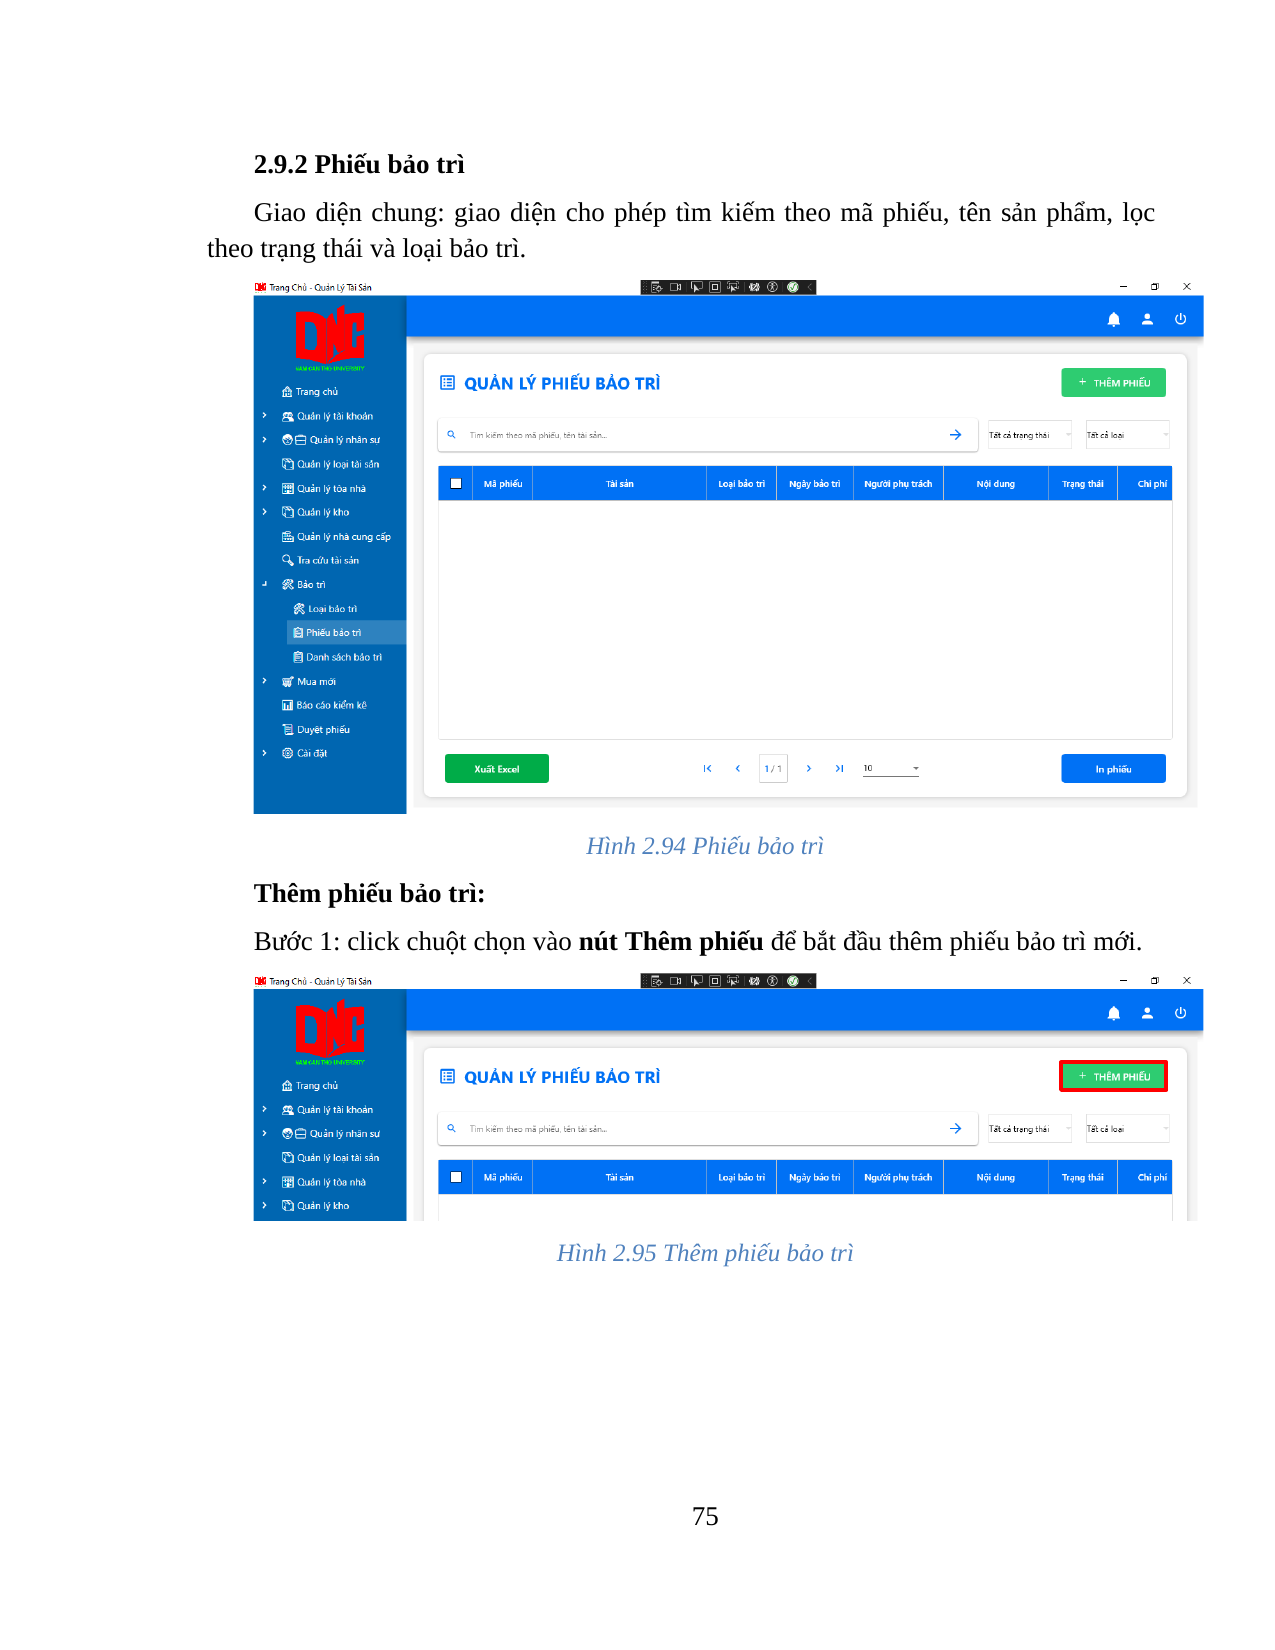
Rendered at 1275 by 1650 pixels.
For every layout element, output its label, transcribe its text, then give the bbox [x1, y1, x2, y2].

text Giao diện chung: giao diện cho phép tìm kiếm theo mã phiếu, tên sản phẩm, lọc theo trạng thái và loại bảo trì. [207, 196, 1157, 263]
text Bước 1: click chuột chọn vào nút Thêm phiếu để bắt đầu thêm phiếu bảo trì mới. [207, 925, 1157, 956]
subtitle 2.9.2 Phiếu bảo trì [207, 148, 1157, 179]
text Hình 2.94 Phiếu bảo trì [207, 831, 1157, 860]
text Thêm phiếu bảo trì: [207, 877, 1157, 908]
picture [253, 280, 1204, 814]
text Hình 2.95 Thêm phiếu bảo trì [207, 1238, 1157, 1266]
picture [253, 973, 1204, 1221]
